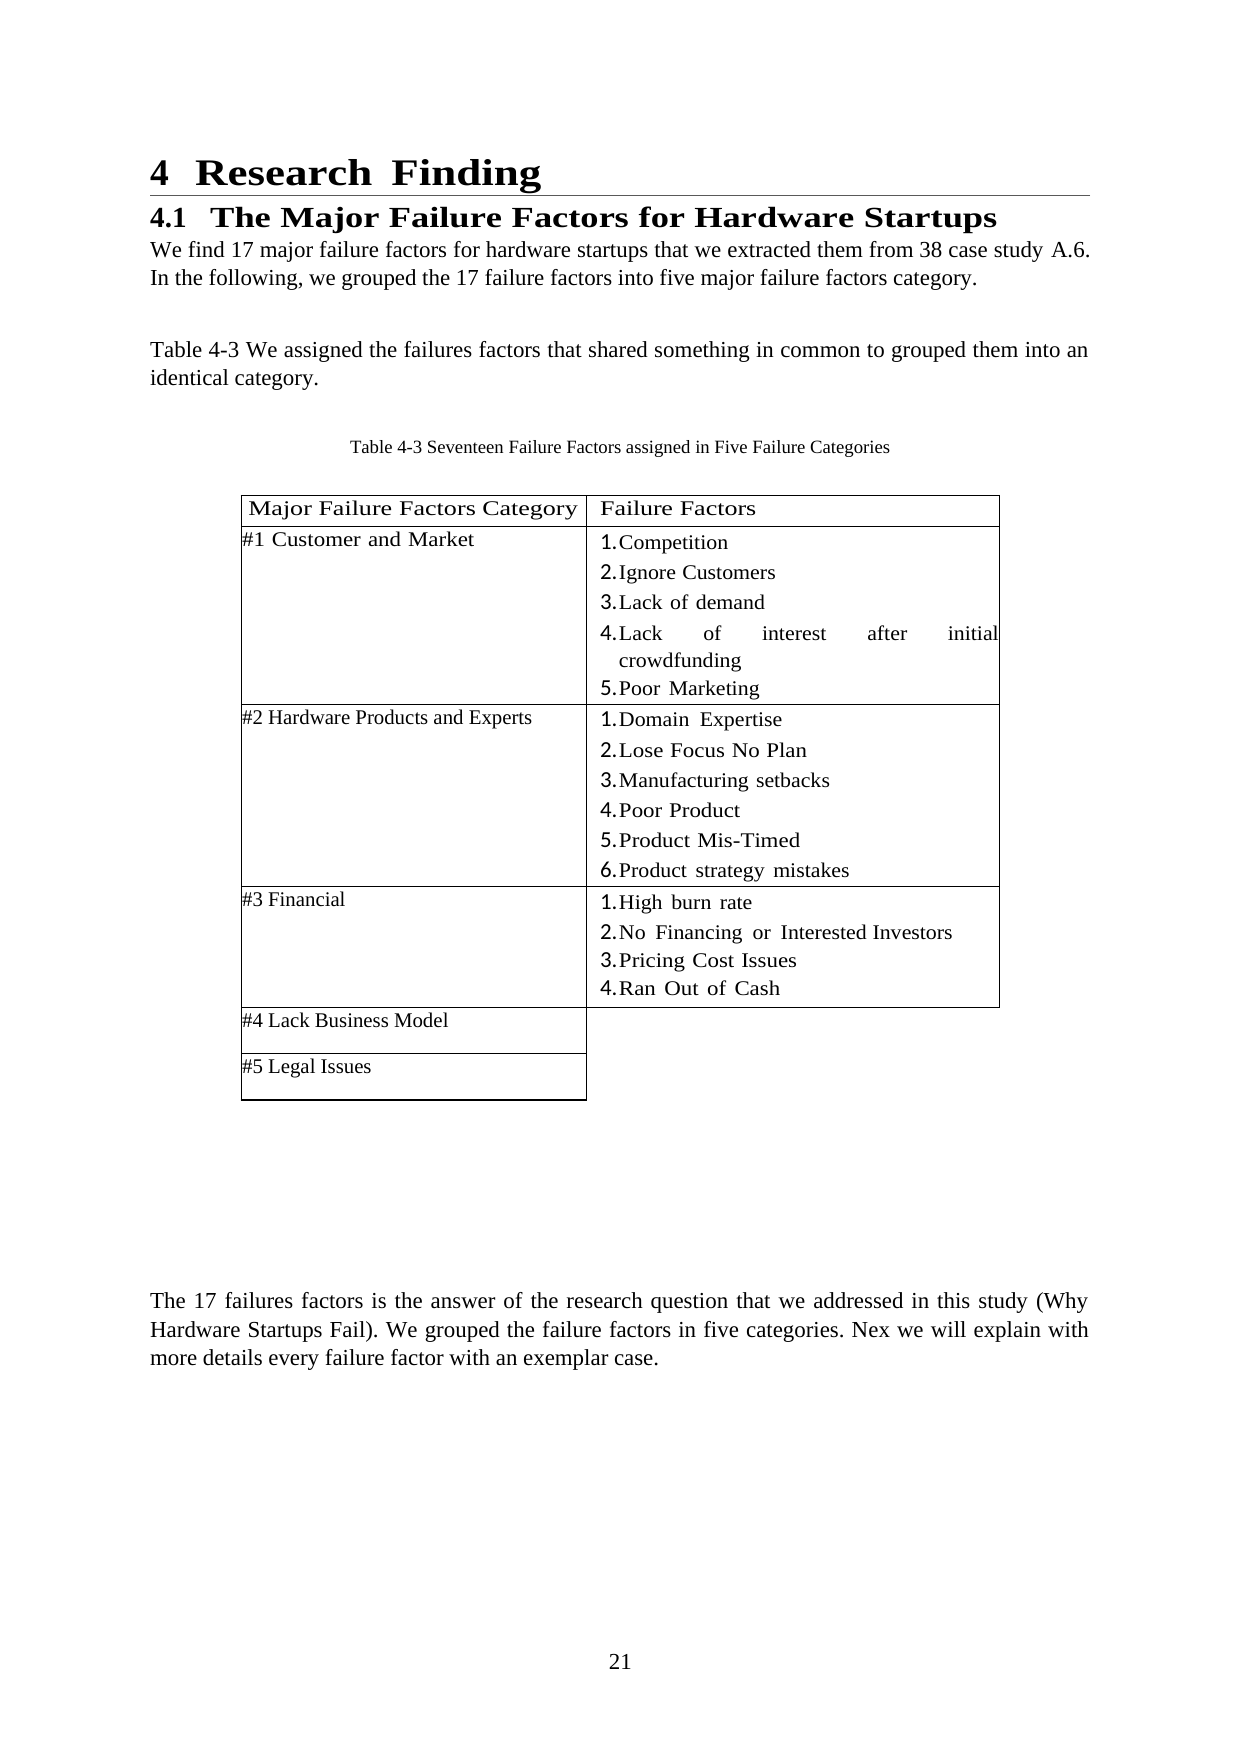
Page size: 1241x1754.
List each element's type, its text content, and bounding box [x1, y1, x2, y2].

table_cell High burn rate No Financing or Interested Investors Pricing Cost Issues Ran Out of Cash [587, 887, 999, 1007]
table_cell #2 Hardware Products and Experts [242, 705, 586, 886]
text We find 17 major failure factors for hardware startups that we extracted them from 38 case study A.6. In the following, we grouped the 17 failure factors into five major failure factors category. [150, 236, 1090, 291]
table_cell #4 Lack Business Model [242, 1008, 586, 1053]
table_header Major Failure Factors Category [242, 496, 586, 526]
table_cell #3 Financial [242, 887, 586, 1007]
table_cell #1 Customer and Market [242, 527, 586, 703]
table_header Failure Factors [587, 496, 999, 526]
subtitle Research Finding [150, 150, 1090, 195]
table_cell Competition Ignore Customers Lack of demand Lack of interest after initial crowdfunding Poor Marketing [587, 527, 999, 703]
table_cell Domain Expertise Lose Focus No Plan Manufacturing setbacks Poor Product Product Mis-Timed Product strategy mistakes [587, 705, 999, 886]
subtitle The Major Failure Factors for Hardware Startups [150, 200, 1090, 233]
text The 17 failures factors is the answer of the research question that we addressed in this study (Why Hardware Startups Fail). We grouped the failure factors in five categories. Nex we will explain with more details every failure factor with an exemplar case. [150, 1287, 1090, 1371]
table_cell #5 Legal Issues [242, 1054, 586, 1099]
